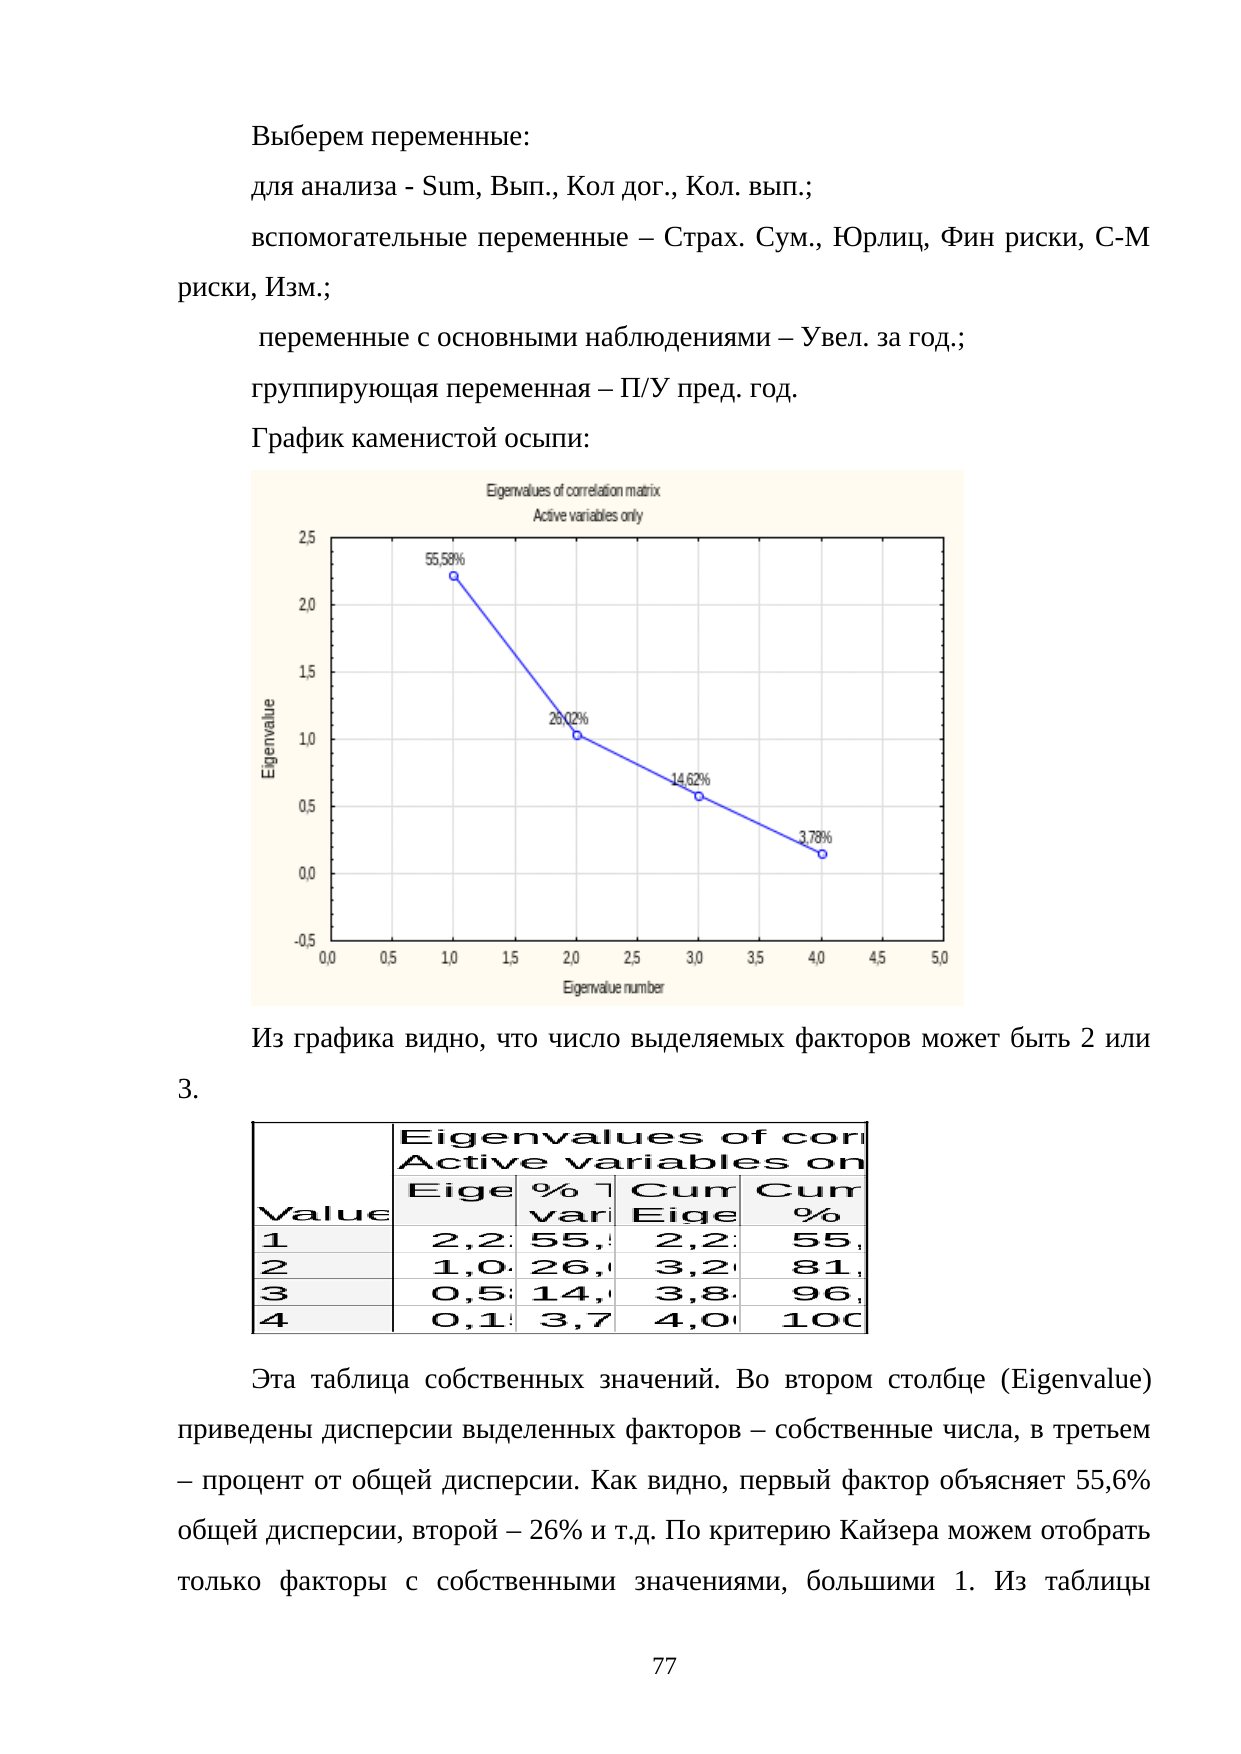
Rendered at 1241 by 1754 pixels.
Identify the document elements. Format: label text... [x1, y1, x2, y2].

text График каменистой осыпи: [177, 420, 1152, 453]
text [177, 1361, 1152, 1596]
text вспомогательные переменные – Страх. Сум., Юрлиц, Фин риски, С-М риски, Изм.; [177, 219, 1152, 303]
text Выберем переменные: [177, 118, 1152, 152]
text для анализа - Sum, Вып., Кол дог., Кол. вып.; [177, 168, 1152, 202]
text группирующая переменная – П/У пред. год. [177, 370, 1152, 403]
text переменные с основными наблюдениями – Увел. за год.; [177, 319, 1152, 353]
text Из графика видно, что число выделяемых факторов может быть 2 или 3. [177, 1020, 1152, 1104]
